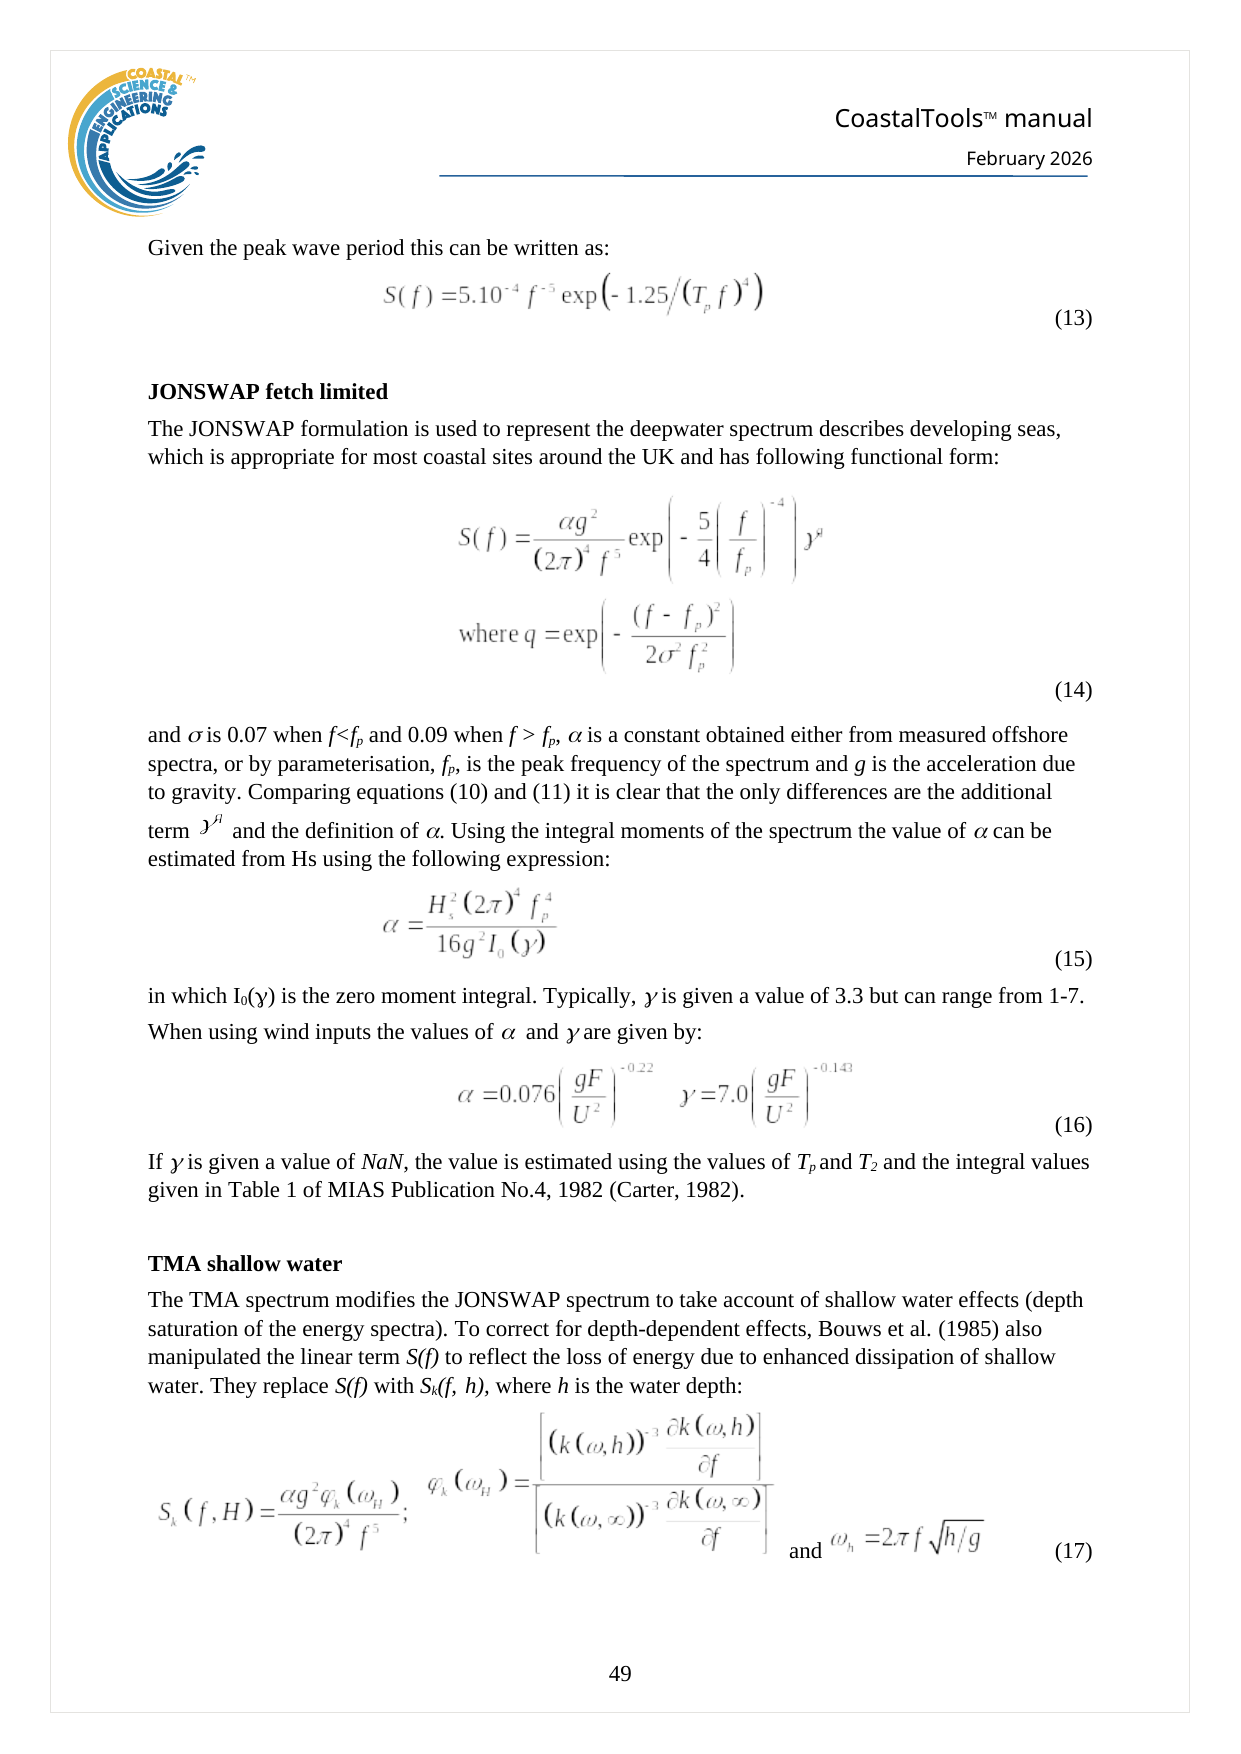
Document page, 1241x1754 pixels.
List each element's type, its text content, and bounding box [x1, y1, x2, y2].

text If g is given a value of NaN, the value is estimated using the values of Tp and T2 and the integral values given in Table 1 of MIAS Publication No.4, 1982 (Carter, 1982). [148, 1148, 1093, 1202]
text When using wind inputs the values of a and g are given by: [148, 1018, 1093, 1045]
text in which I0(g) is the zero moment integral. Typically, g is given a value of 3.3 but can range from 1-7. [148, 982, 1093, 1008]
text JONSWAP fetch limited [148, 378, 1093, 404]
text (15) [148, 882, 1093, 971]
text and is 0.07 when f<fp and 0.09 when f > fp, a is a constant obtained either from measured offshore spectra, or by parameterisation, fp, is the peak frequency of the spectrum and g is the acceleration due to gravity. Comparing equations (10) and (11) it is clear that the only differences are the additional term and the definition of a. Using the integral moments of the spectrum the value of a can be estimated from Hs using the following expression: [148, 721, 1093, 871]
text TMA shallow water [148, 1250, 1093, 1276]
text The JONSWAP formulation is used to represent the deepwater spectrum describes developing seas, which is appropriate for most coastal sites around the UK and has following functional form: [148, 415, 1093, 469]
text (16) [148, 1055, 1093, 1137]
text The TMA spectrum modifies the JONSWAP spectrum to take account of shallow water effects (depth saturation of the energy spectra). To correct for depth-dependent effects, Bouws et al. (1985) also manipulated the linear term S(f) to reflect the loss of energy due to enhanced dissipation of shallow water. They replace S(f) with Sk(f, h), where h is the water depth: [148, 1286, 1093, 1398]
text (13) [148, 271, 1093, 331]
text (14) [148, 488, 1093, 703]
text and (17) [148, 1408, 1093, 1563]
text Given the peak wave period this can be written as: [148, 234, 1081, 260]
